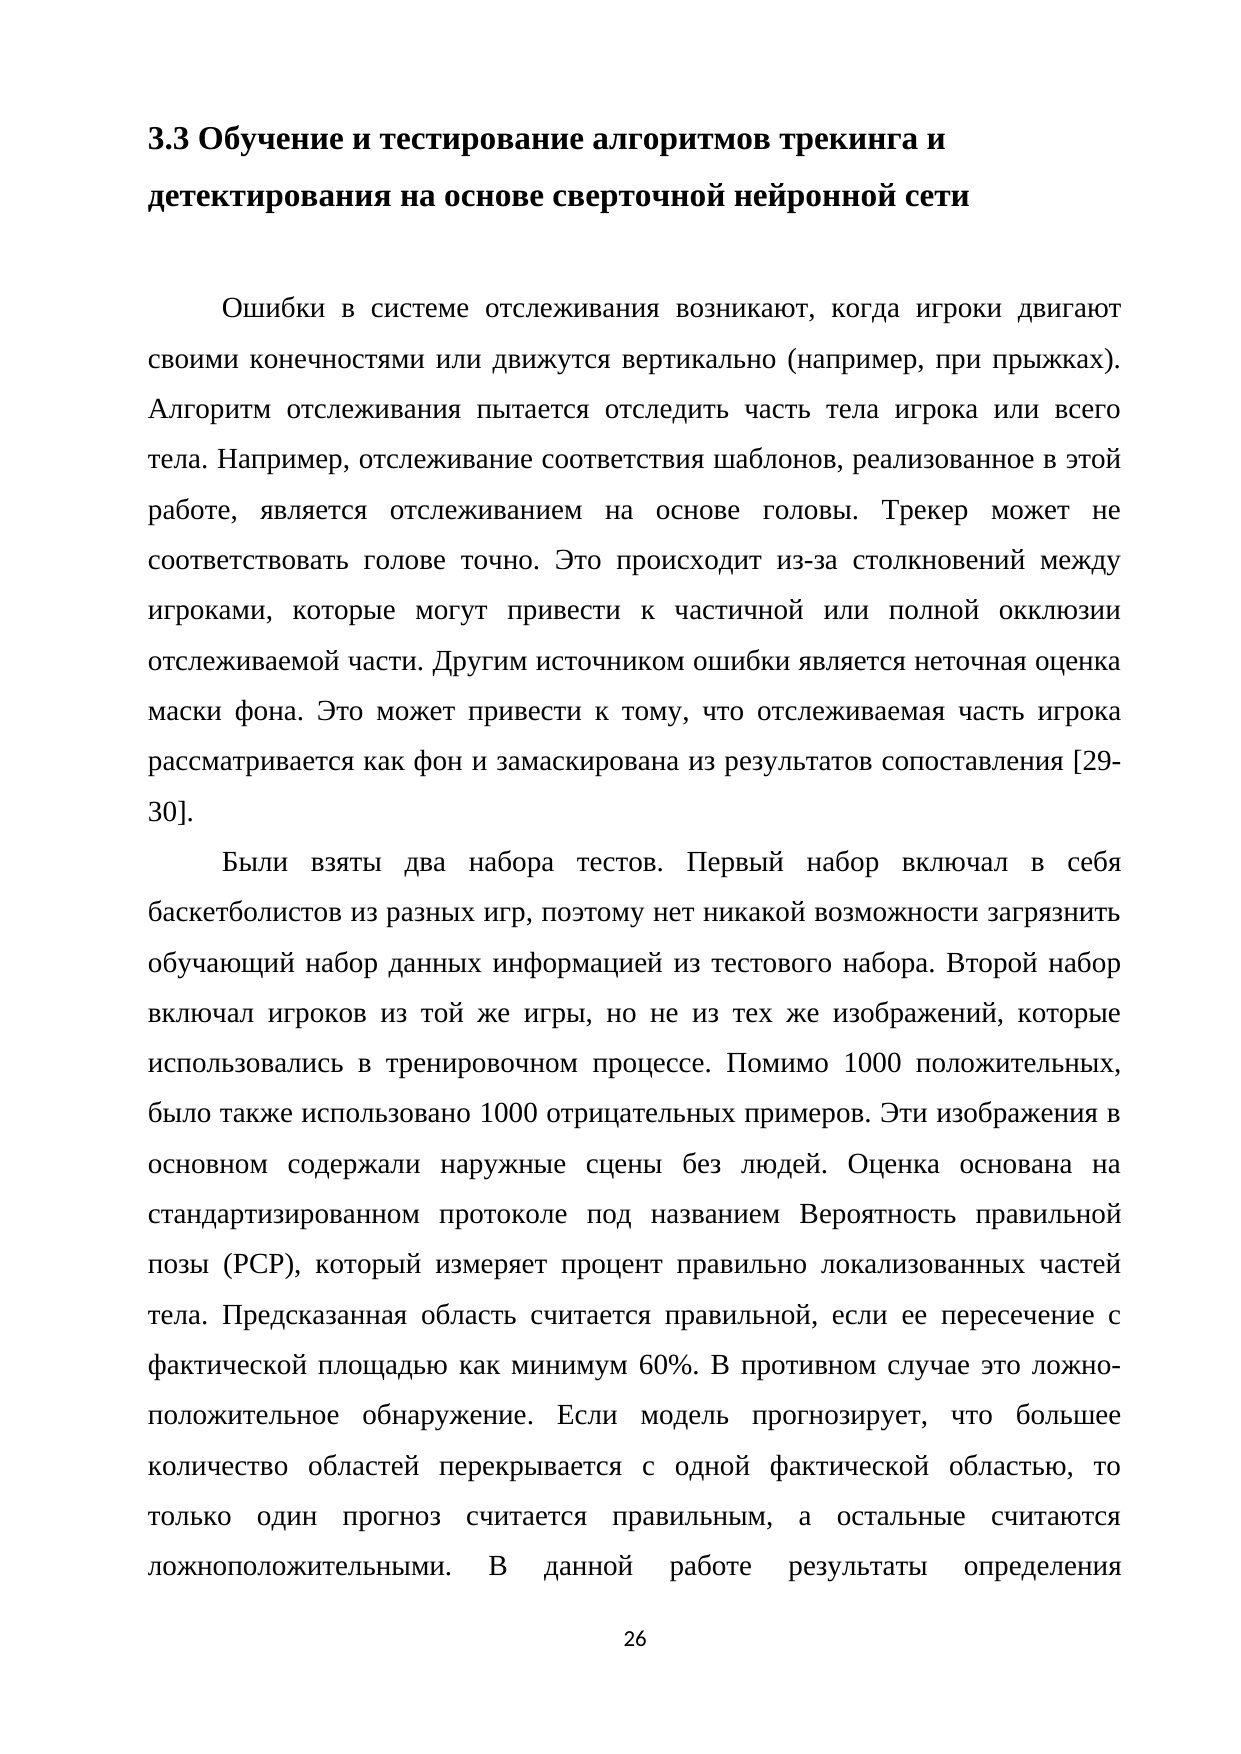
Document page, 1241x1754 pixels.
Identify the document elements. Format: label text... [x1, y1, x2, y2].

text 3.3 Обучение и тестирование алгоритмов трекинга и детектирования на основе сверточной нейронной сети [148, 118, 1122, 214]
text Ошибки в системе отслеживания возникают, когда игроки двигают своими конечностями или движутся вертикально (например, при прыжках). Алгоритм отслеживания пытается отследить часть тела игрока или всего тела. Например, отслеживание соответствия шаблонов, реализованное в этой работе, является отслеживанием на основе головы. Трекер может не соответствовать голове точно. Это происходит из-за столкновений между игроками, которые могут привести к частичной или полной окклюзии отслеживаемой части. Другим источником ошибки является неточная оценка маски фона. Это может привести к тому, что отслеживаемая часть игрока рассматривается как фон и замаскирована из результатов сопоставления [29-30]. [148, 291, 1122, 827]
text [148, 844, 1122, 1582]
